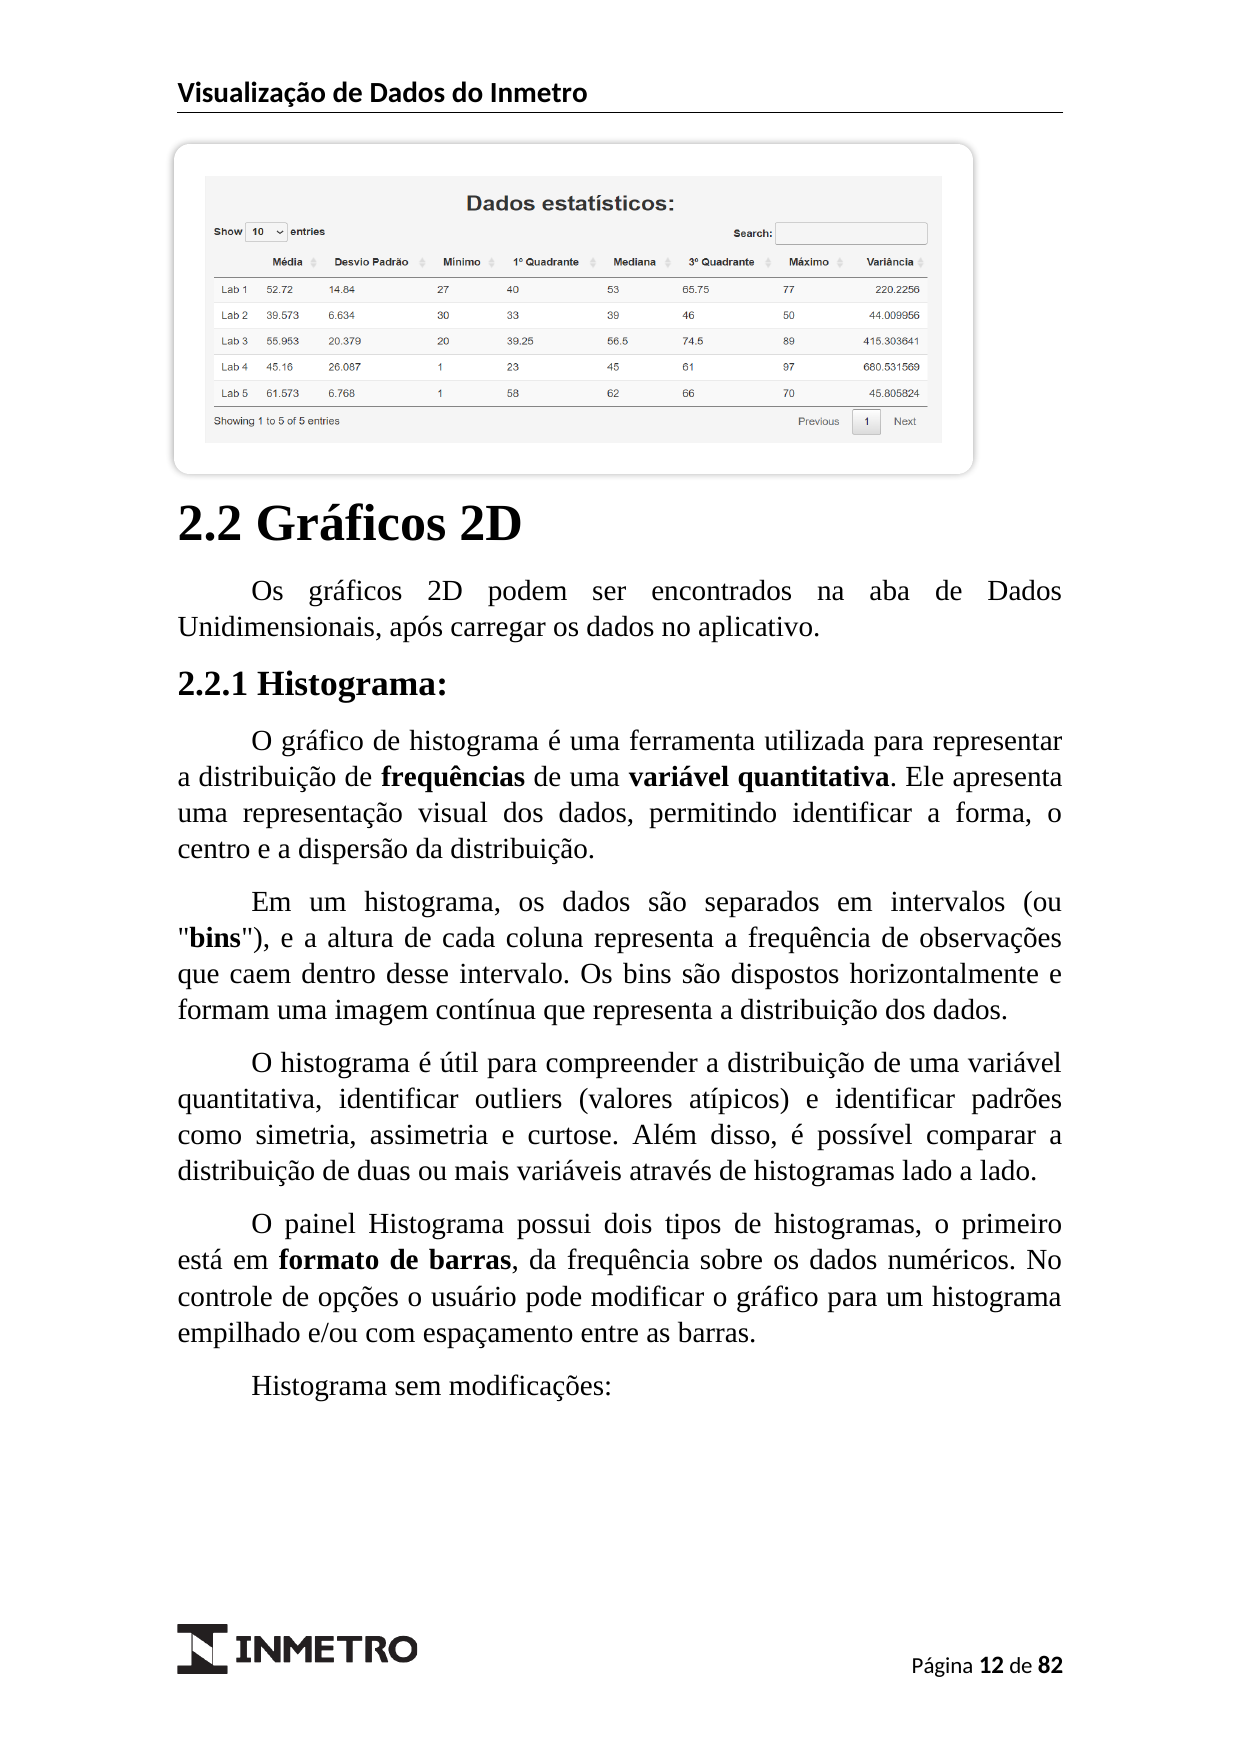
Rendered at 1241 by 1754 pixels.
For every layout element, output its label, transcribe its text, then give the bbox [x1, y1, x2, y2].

text Os gráficos 2D podem ser encontrados na aba de Dados Unidimensionais, após carregar os dados no aplicativo. [177, 573, 1063, 643]
text Histograma sem modificações: [177, 1368, 1063, 1401]
picture [177, 1624, 418, 1674]
text O histograma é útil para compreender a distribuição de uma variável quantitativa, identificar outliers (valores atípicos) e identificar padrões como simetria, assimetria e curtose. Além disso, é possível comparar a distribuição de duas ou mais variáveis através de histogramas lado a lado. [177, 1045, 1063, 1187]
text O gráfico de histograma é uma ferramenta utilizada para representar a distribuição de frequências de uma variável quantitativa. Ele apresenta uma representação visual dos dados, permitindo identificar a forma, o centro e a dispersão da distribuição. [177, 723, 1063, 864]
text Em um histograma, os dados são separados em intervalos (ou "bins"), e a altura de cada coluna representa a frequência de observações que caem dentro desse intervalo. Os bins são dispostos horizontalmente e formam uma imagem contínua que representa a distribuição dos dados. [177, 884, 1063, 1026]
text 2.2 Gráficos 2D [177, 492, 1063, 551]
picture [205, 176, 942, 443]
text O painel Histograma possui dois tipos de histogramas, o primeiro está em formato de barras, da frequência sobre os dados numéricos. No controle de opções o usuário pode modificar o gráfico para um histograma empilhado e/ou com espaçamento entre as barras. [177, 1206, 1063, 1348]
text 2.2.1 Histograma: [177, 662, 1063, 703]
